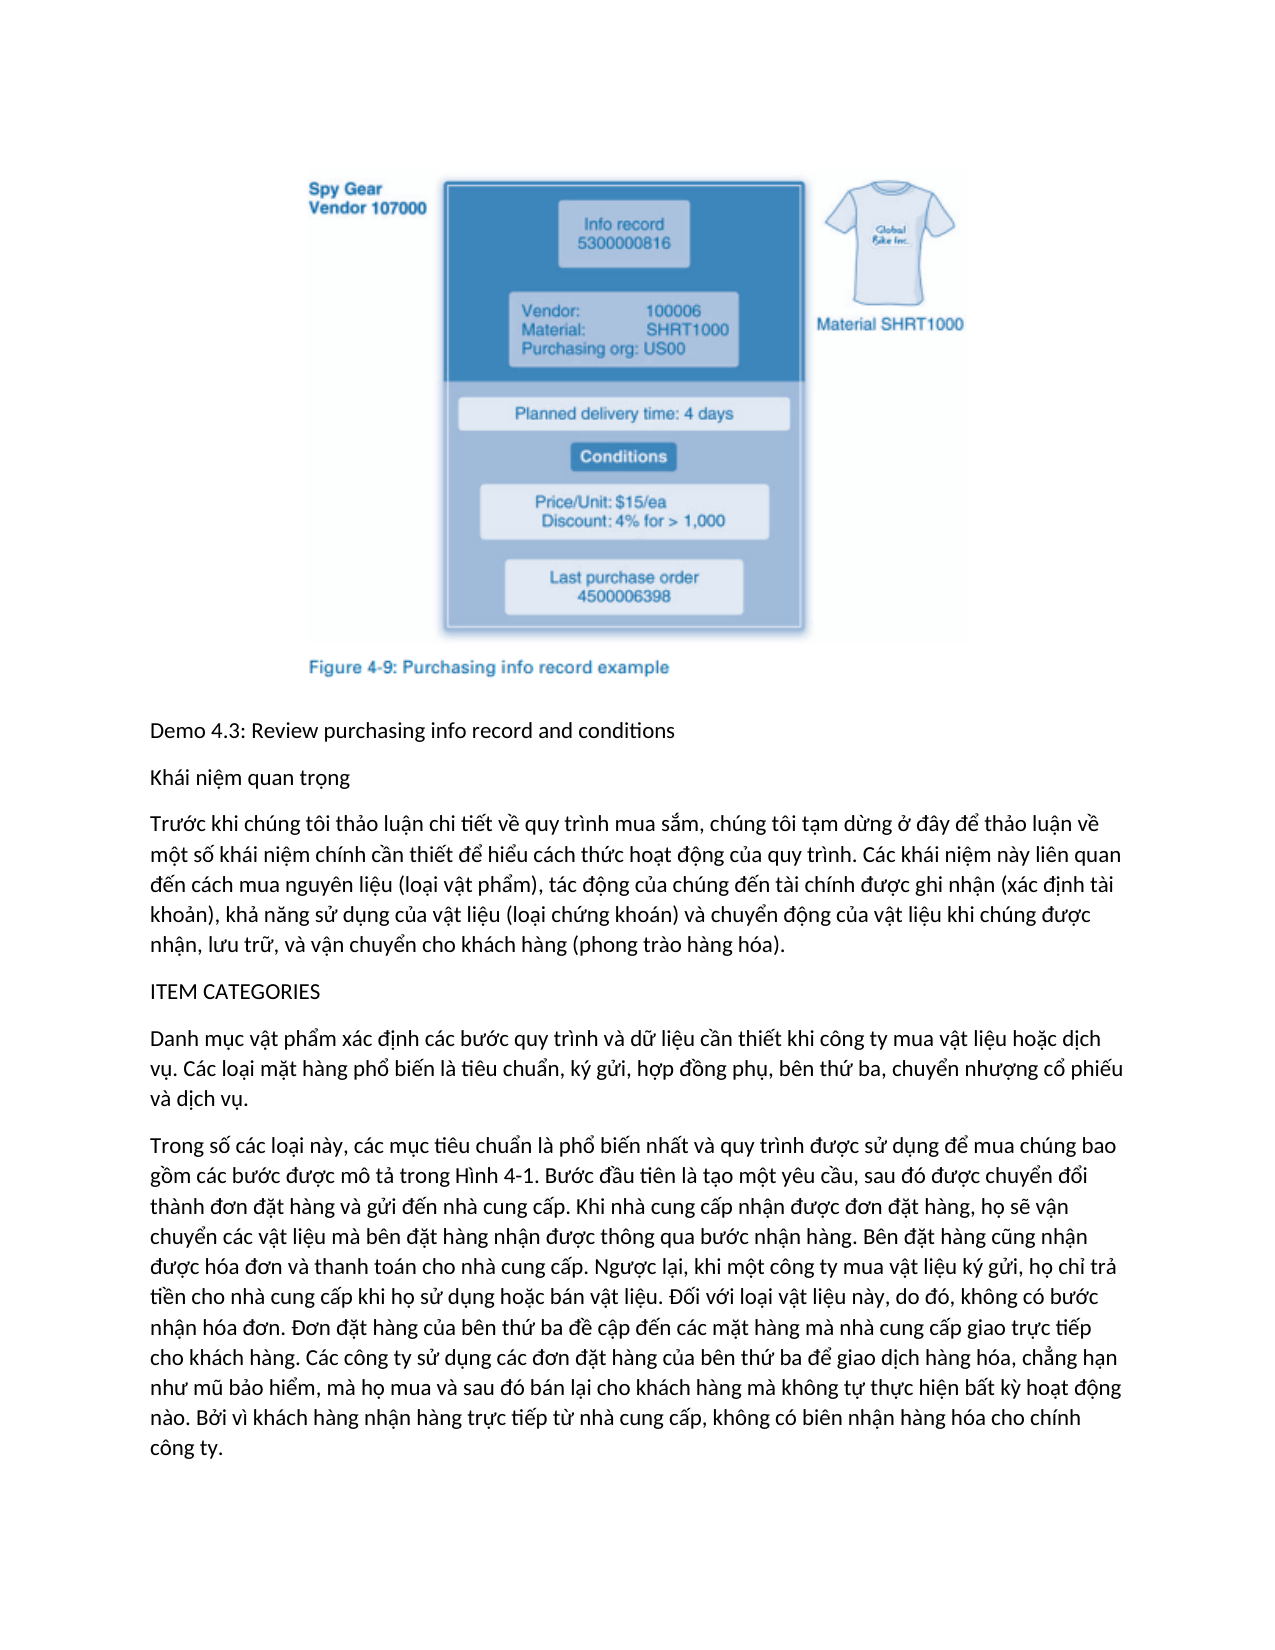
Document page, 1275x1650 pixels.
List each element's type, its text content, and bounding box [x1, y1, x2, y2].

picture [247, 150, 1028, 697]
text Demo 4.3: Review purchasing info record and conditions [150, 716, 1125, 744]
text Trước khi chúng tôi thảo luận chi tiết về quy trình mua sắm, chúng tôi tạm dừng ở đây để thảo luận về một số khái niệm chính cần thiết để hiểu cách thức hoạt động của quy trình. Các khái niệm này liên quan đến cách mua nguyên liệu (loại vật phẩm), tác động của chúng đến tài chính được ghi nhận (xác định tài khoản), khả năng sử dụng của vật liệu (loại chứng khoán) và chuyển động của vật liệu khi chúng được nhận, lưu trữ, và vận chuyển cho khách hàng (phong trào hàng hóa). [150, 809, 1125, 958]
text Danh mục vật phẩm xác định các bước quy trình và dữ liệu cần thiết khi công ty mua vật liệu hoặc dịch vụ. Các loại mặt hàng phổ biến là tiêu chuẩn, ký gửi, hợp đồng phụ, bên thứ ba, chuyển nhượng cổ phiếu và dịch vụ. [150, 1024, 1125, 1112]
text Khái niệm quan trọng [150, 763, 1125, 791]
text Trong số các loại này, các mục tiêu chuẩn là phổ biến nhất và quy trình được sử dụng để mua chúng bao gồm các bước được mô tả trong Hình 4-1. Bước đầu tiên là tạo một yêu cầu, sau đó được chuyển đổi thành đơn đặt hàng và gửi đến nhà cung cấp. Khi nhà cung cấp nhận được đơn đặt hàng, họ sẽ vận chuyển các vật liệu mà bên đặt hàng nhận được thông qua bước nhận hàng. Bên đặt hàng cũng nhận được hóa đơn và thanh toán cho nhà cung cấp. Ngược lại, khi một công ty mua vật liệu ký gửi, họ chỉ trả tiền cho nhà cung cấp khi họ sử dụng hoặc bán vật liệu. Đối với loại vật liệu này, do đó, không có bước nhận hóa đơn. Đơn đặt hàng của bên thứ ba đề cập đến các mặt hàng mà nhà cung cấp giao trực tiếp cho khách hàng. Các công ty sử dụng các đơn đặt hàng của bên thứ ba để giao dịch hàng hóa, chẳng hạn như mũ bảo hiểm, mà họ mua và sau đó bán lại cho khách hàng mà không tự thực hiện bất kỳ hoạt động nào. Bởi vì khách hàng nhận hàng trực tiếp từ nhà cung cấp, không có biên nhận hàng hóa cho chính công ty. [150, 1131, 1125, 1461]
text ITEM CATEGORIES [150, 977, 1125, 1005]
